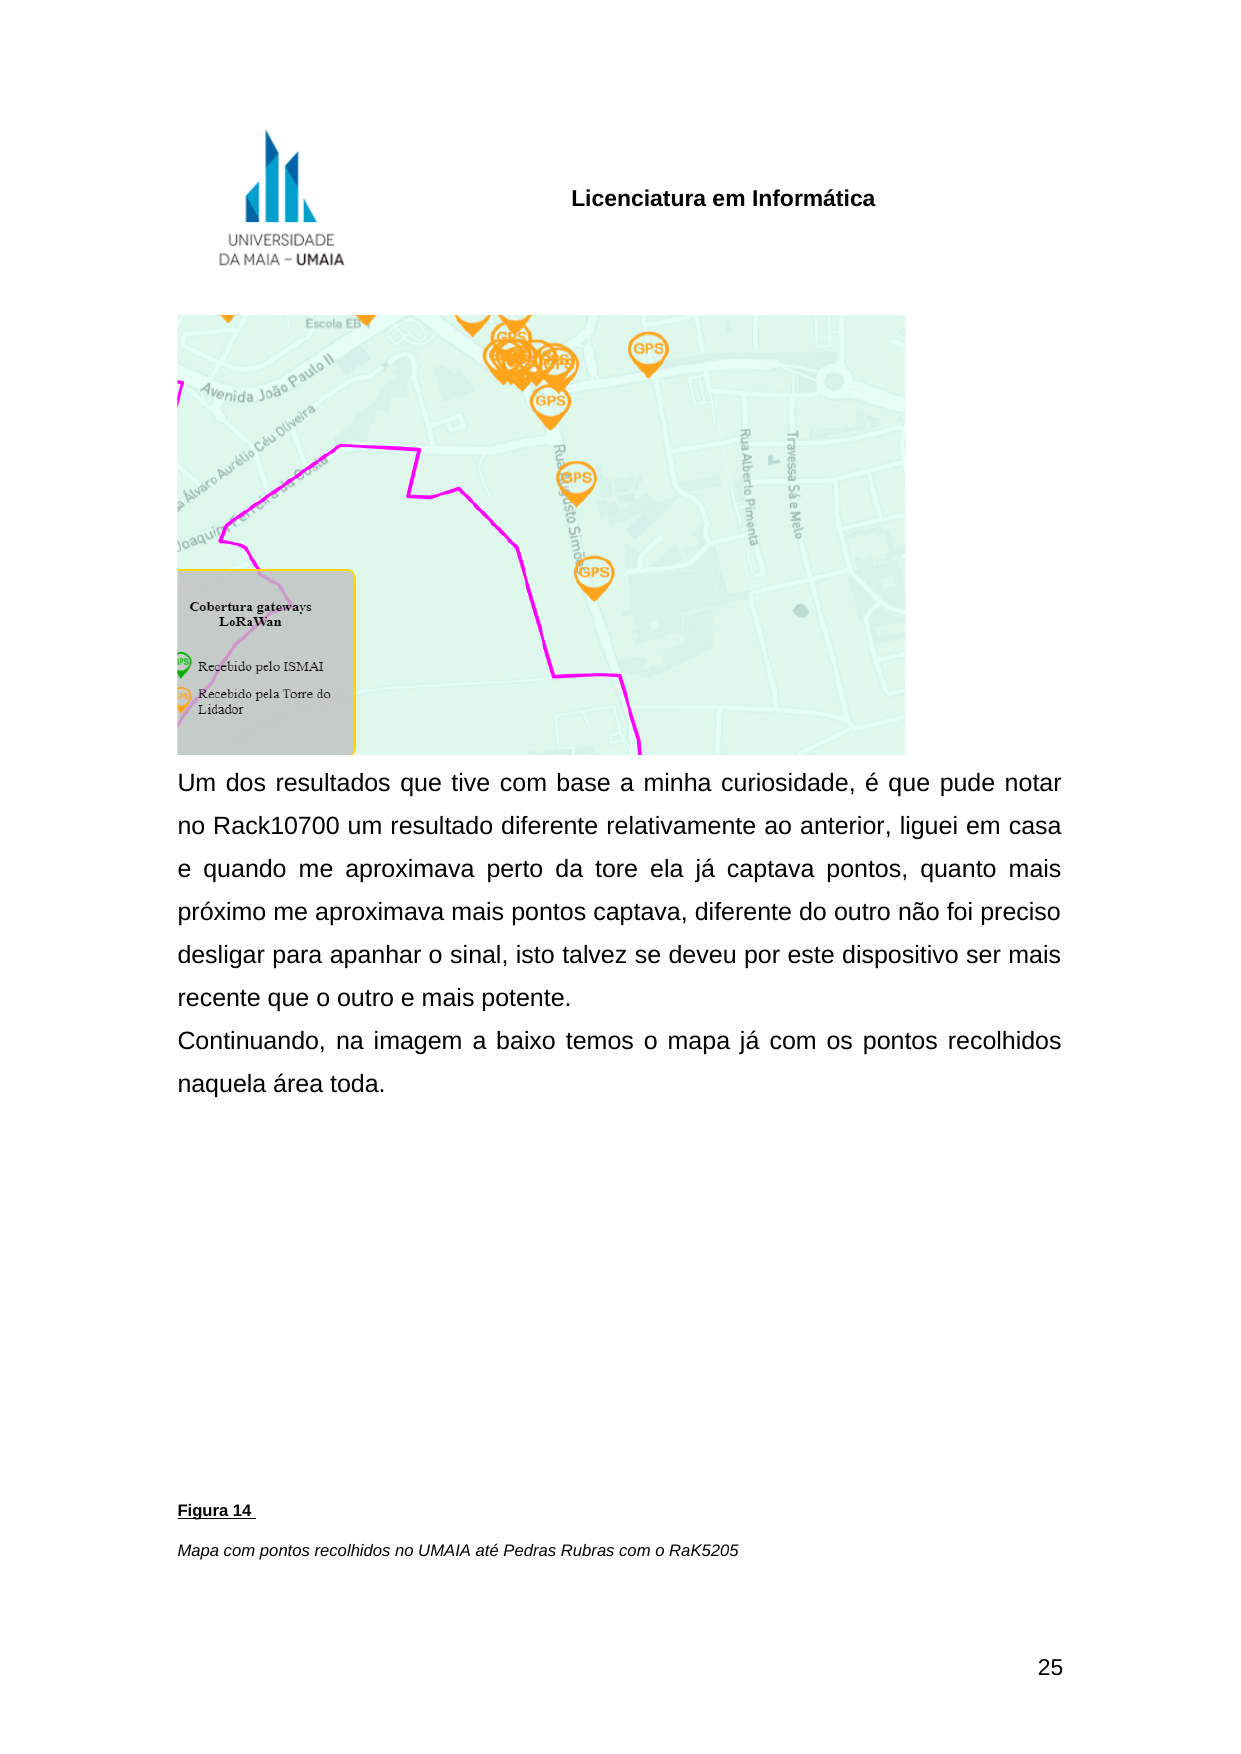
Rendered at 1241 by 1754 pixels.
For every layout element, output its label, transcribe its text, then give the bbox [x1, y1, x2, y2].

text Figura 14 [177, 1501, 1063, 1520]
picture [177, 315, 906, 755]
text Continuando, na imagem a baixo temos o mapa já com os pontos recolhidos naquela área toda. [177, 1026, 1063, 1098]
picture [188, 106, 373, 291]
text Mapa com pontos recolhidos no UMAIA até Pedras Rubras com o RaK5205 [177, 1541, 1063, 1560]
text Um dos resultados que tive com base a minha curiosidade, é que pude notar no Rack10700 um resultado diferente relativamente ao anterior, liguei em casa e quando me aproximava perto da tore ela já captava pontos, quanto mais próximo me aproximava mais pontos captava, diferente do outro não foi preciso desligar para apanhar o sinal, isto talvez se deveu por este dispositivo ser mais recente que o outro e mais potente. [177, 768, 1063, 1012]
